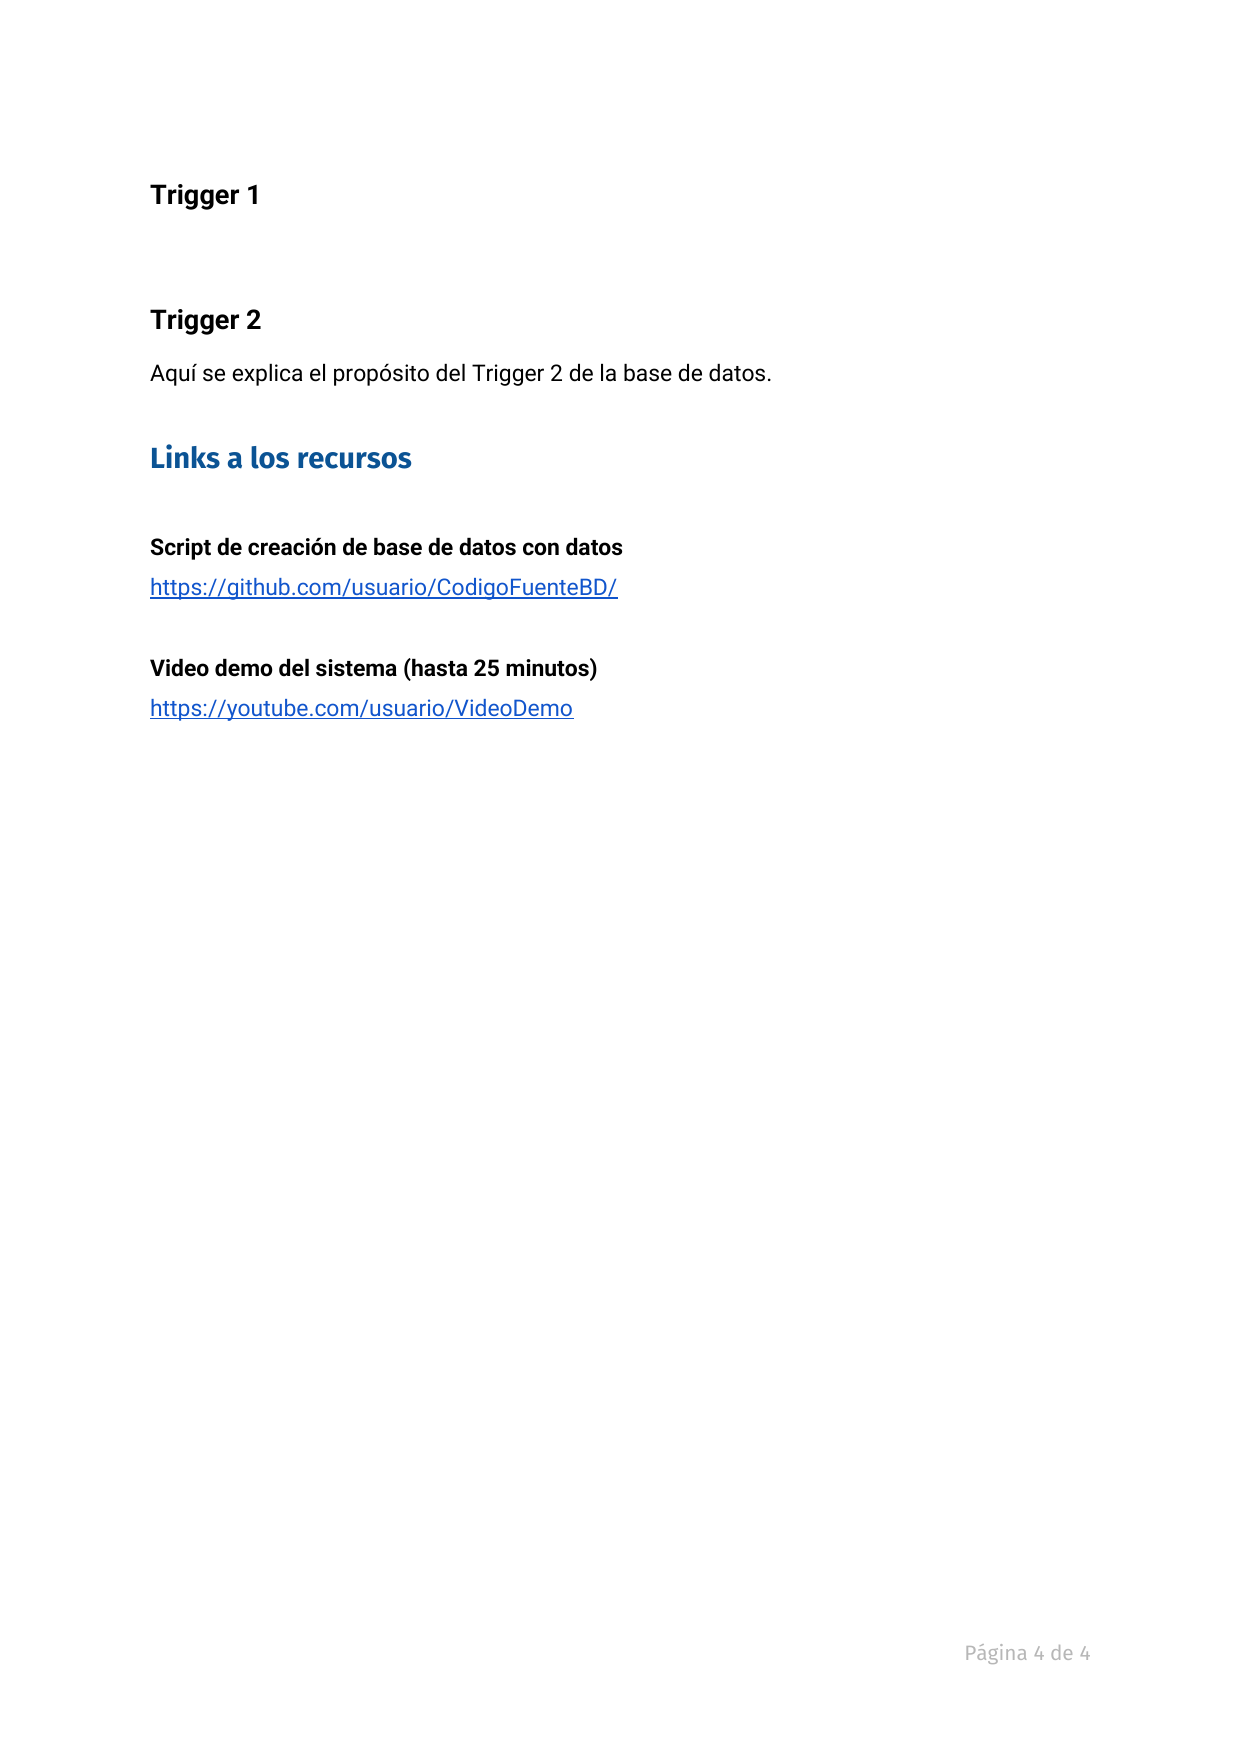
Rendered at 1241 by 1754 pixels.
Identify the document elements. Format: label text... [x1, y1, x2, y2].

text Video demo del sistema (hasta 25 minutos) [150, 655, 1090, 682]
text Script de creación de base de datos con datos [150, 534, 1090, 561]
text Aquí se explica el propósito del Trigger 2 de la base de datos. [150, 361, 1090, 387]
subtitle Trigger 1 [150, 179, 1090, 211]
subtitle Trigger 2 [150, 304, 1090, 336]
text https://youtube.com/usuario/VideoDemo [150, 695, 1090, 722]
text https://github.com/usuario/CodigoFuenteBD/ [150, 574, 1090, 601]
subtitle Links a los recursos [150, 441, 1090, 476]
